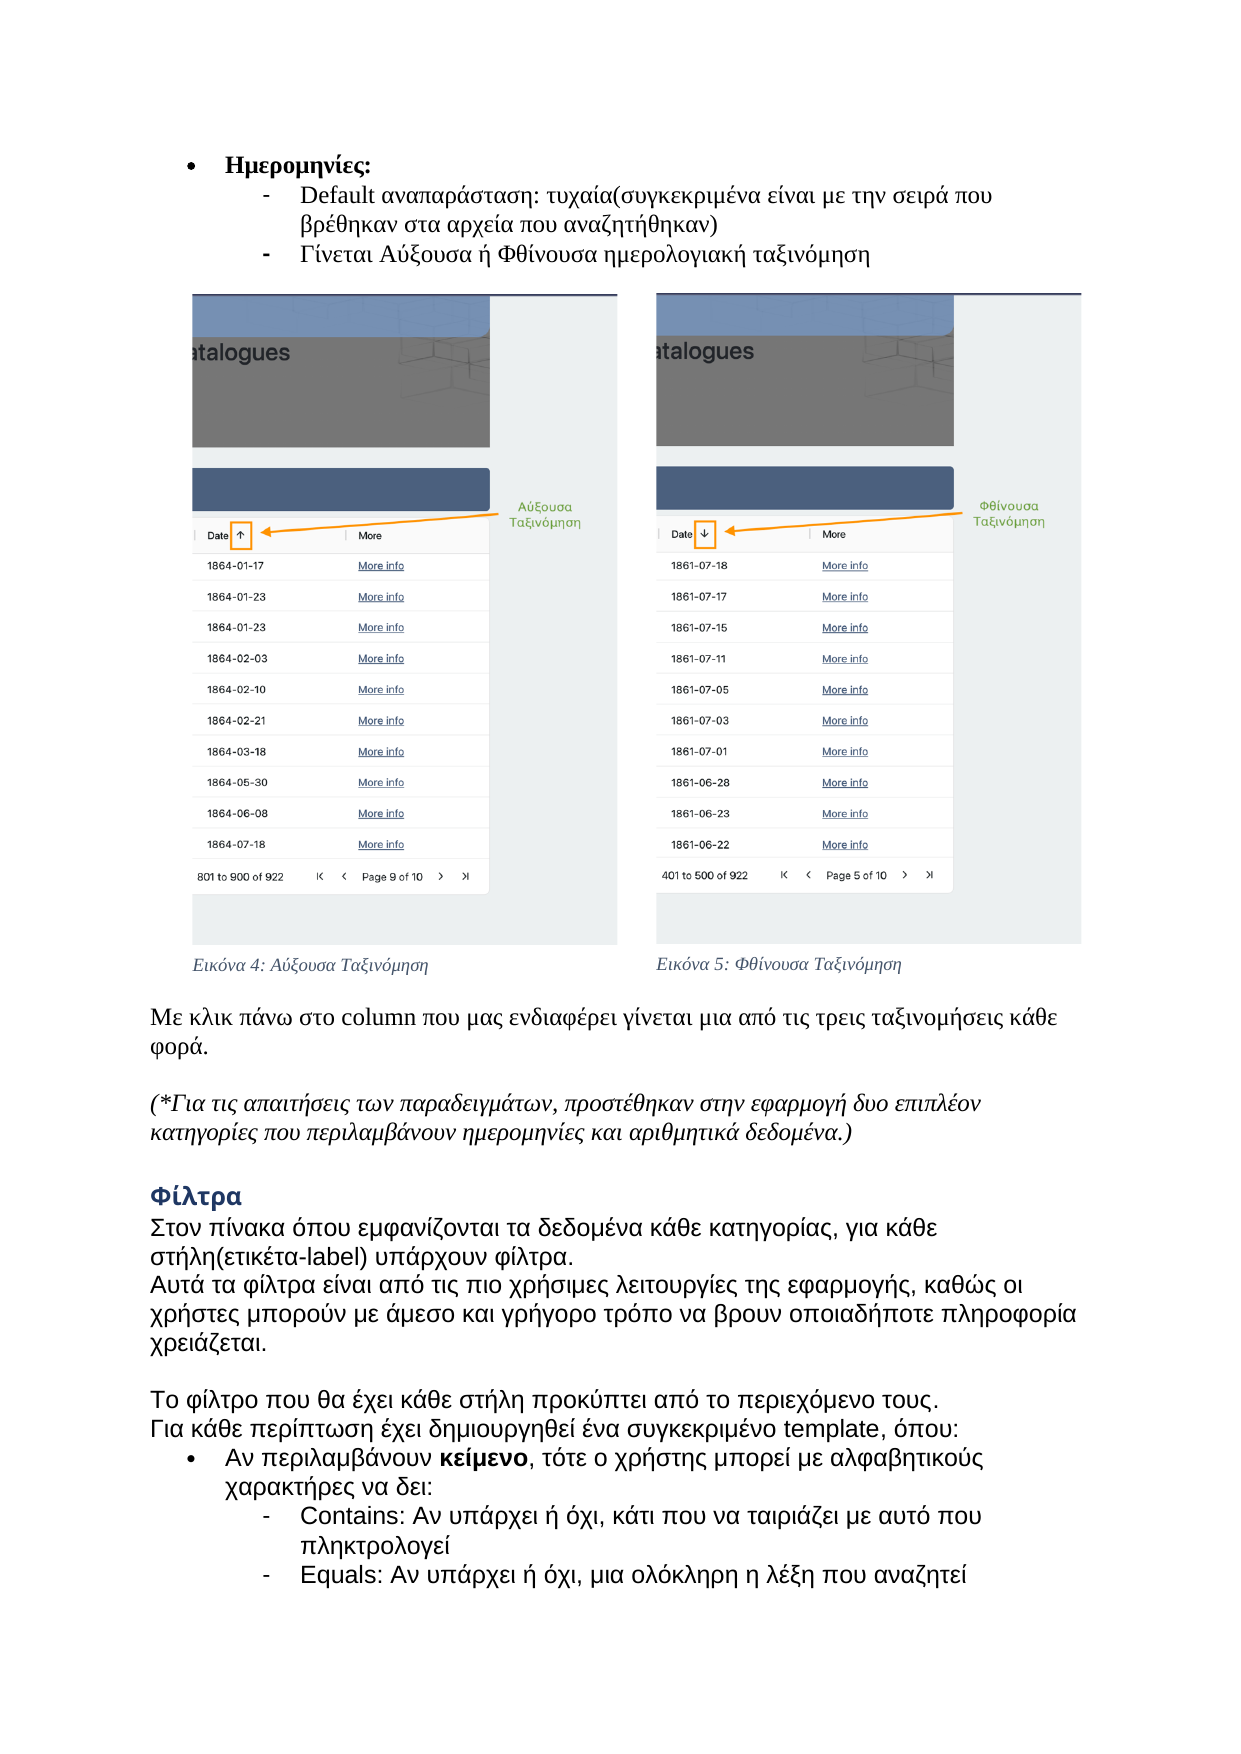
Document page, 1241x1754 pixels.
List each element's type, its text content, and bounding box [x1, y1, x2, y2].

picture [656, 293, 1082, 944]
text (*Για τις απαιτήσεις των παραδειγμάτων, προστέθηκαν στην εφαρμογή δυο επιπλέον κατηγορίες που περιλαμβάνουν ημερομηνίες και αριθμητικά δεδομένα.) [150, 1088, 1090, 1146]
picture [192, 294, 618, 945]
text Στον πίνακα όπου εμφανίζονται τα δεδομένα κάθε κατηγορίας, για κάθε στήλη(ετικέτα-label) υπάρχουν φίλτρα. [150, 1213, 1090, 1270]
text Για κάθε περίπτωση έχει δημιουργηθεί ένα συγκεκριμένο template, όπου: [150, 1414, 1090, 1443]
list Αν περιλαμβάνουν κείμενο, τότε ο χρήστης μπορεί με αλφαβητικούς χαρακτήρες να δει: [187, 1443, 1090, 1500]
subtitle Φίλτρα [150, 1179, 1090, 1213]
text Αυτά τα φίλτρα είναι από τις πιο χρήσιμες λειτουργίες της εφαρμογής, καθώς οι χρήστες μπορούν με άμεσο και γρήγορο τρόπο να βρουν οποιαδήποτε πληροφορία χρειάζεται. [150, 1270, 1090, 1357]
list Γίνεται Αύξουσα ή Φθίνουσα ημερολογιακή ταξινόμηση [262, 238, 1090, 268]
list Ημερομηνίες: [187, 150, 1090, 179]
text Το φίλτρο που θα έχει κάθε στήλη προκύπτει από το περιεχόμενο τους. [150, 1385, 1090, 1414]
list Contains: Αν υπάρχει ή όχι, κάτι που να ταιριάζει με αυτό που πληκτρολογεί [262, 1500, 1090, 1560]
list Εquals: Αν υπάρχει ή όχι, μια ολόκληρη η λέξη που αναζητεί [262, 1560, 1090, 1590]
list Default αναπαράσταση: τυχαία(συγκεκριμένα είναι με την σειρά που βρέθηκαν στα αρχεία που αναζητήθηκαν) [262, 179, 1090, 238]
